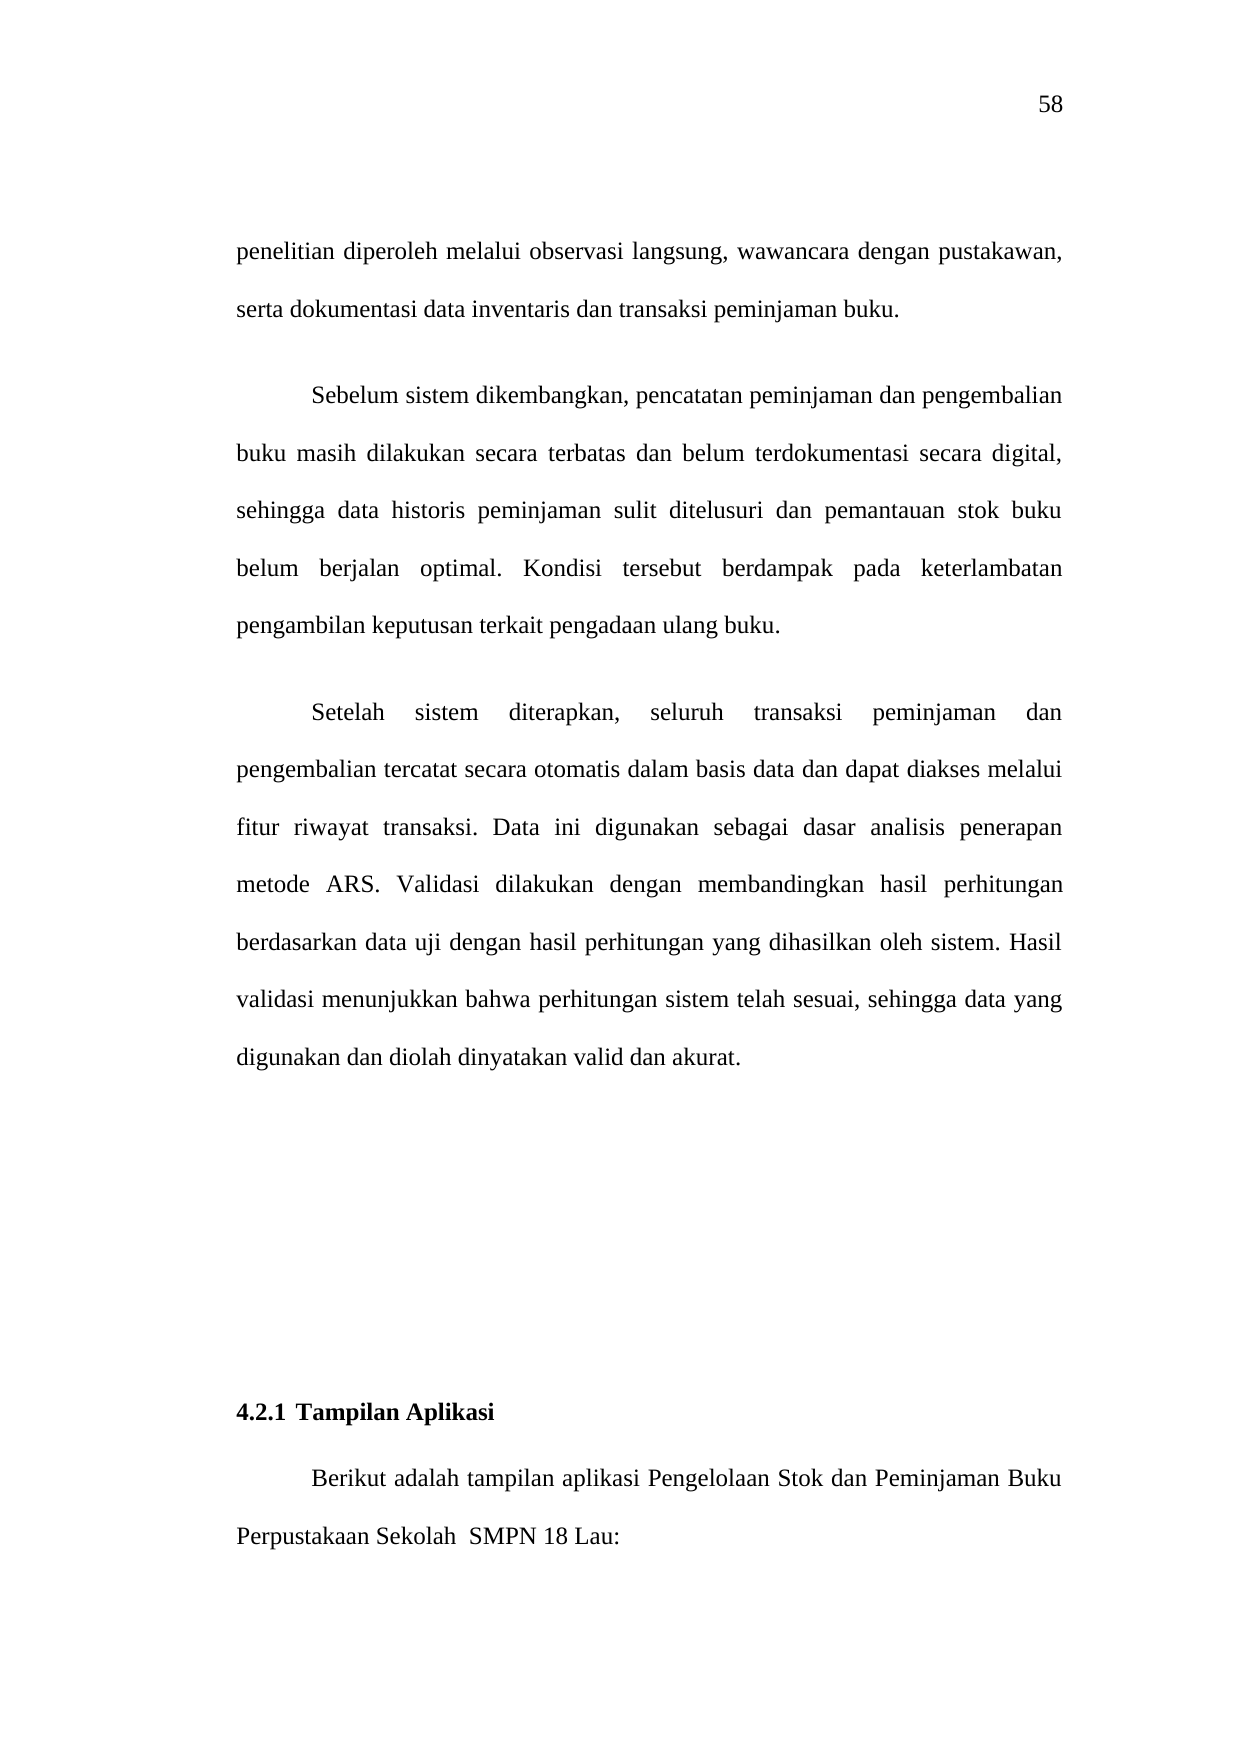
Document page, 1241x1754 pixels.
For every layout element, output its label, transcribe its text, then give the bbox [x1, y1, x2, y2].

text Berikut adalah tampilan aplikasi Pengelolaan Stok dan Peminjaman Buku Perpustakaan Sekolah SMPN 18 Lau: [236, 1463, 1063, 1549]
text Setelah sistem diterapkan, seluruh transaksi peminjaman dan pengembalian tercatat secara otomatis dalam basis data dan dapat diakses melalui fitur riwayat transaksi. Data ini digunakan sebagai dasar analisis penerapan metode ARS. Validasi dilakukan dengan membandingkan hasil perhitungan berdasarkan data uji dengan hasil perhitungan yang dihasilkan oleh sistem. Hasil validasi menunjukkan bahwa perhitungan sistem telah sesuai, sehingga data yang digunakan dan diolah dinyatakan valid dan akurat. [236, 697, 1063, 1071]
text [236, 236, 1063, 322]
subtitle 4.2.1 Tampilan Aplikasi [236, 1397, 1063, 1426]
text Sebelum sistem dikembangkan, pencatatan peminjaman dan pengembalian buku masih dilakukan secara terbatas dan belum terdokumentasi secara digital, sehingga data historis peminjaman sulit ditelusuri dan pemantauan stok buku belum berjalan optimal. Kondisi tersebut berdampak pada keterlambatan pengambilan keputusan terkait pengadaan ulang buku. [236, 380, 1063, 639]
